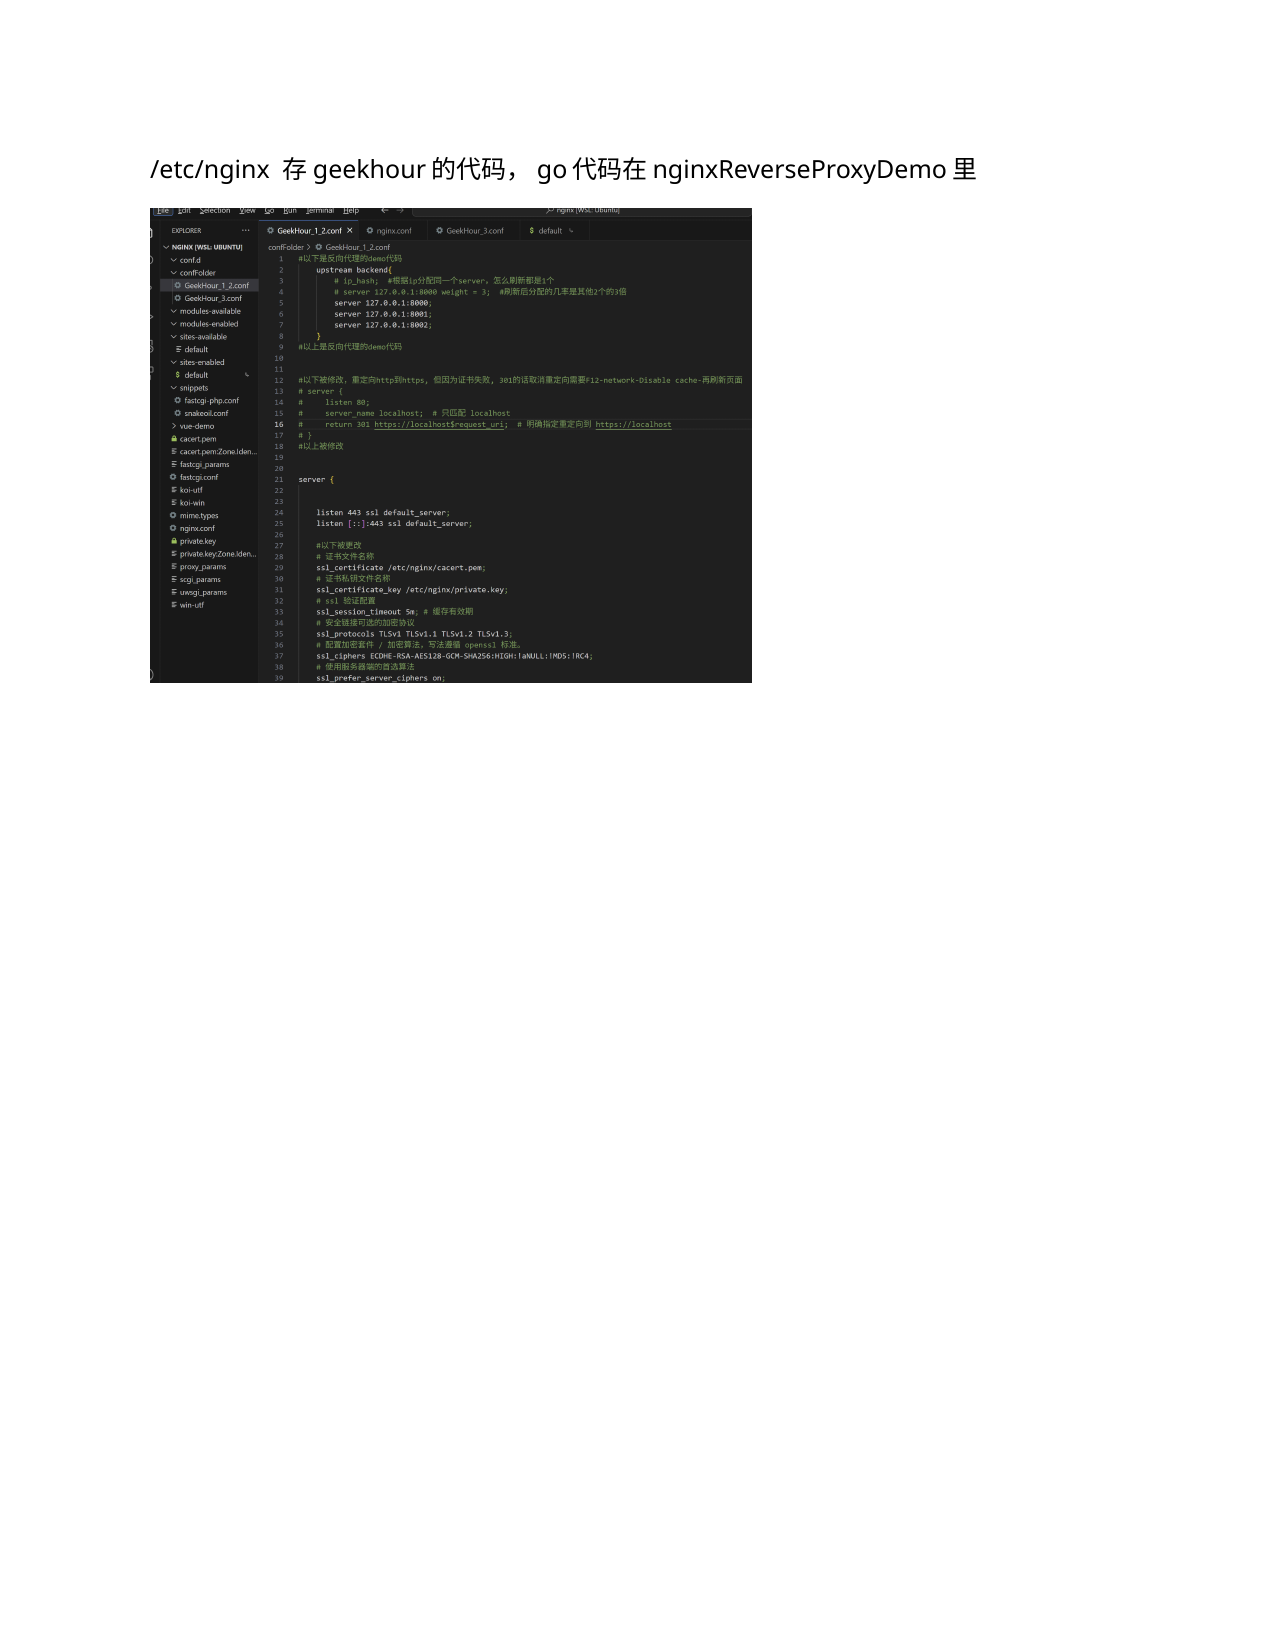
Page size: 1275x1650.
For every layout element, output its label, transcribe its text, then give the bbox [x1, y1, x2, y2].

picture [150, 208, 752, 683]
text /etc/nginx 存geekhour的代码， go代码在nginxReverseProxyDemo里 [150, 150, 1125, 186]
